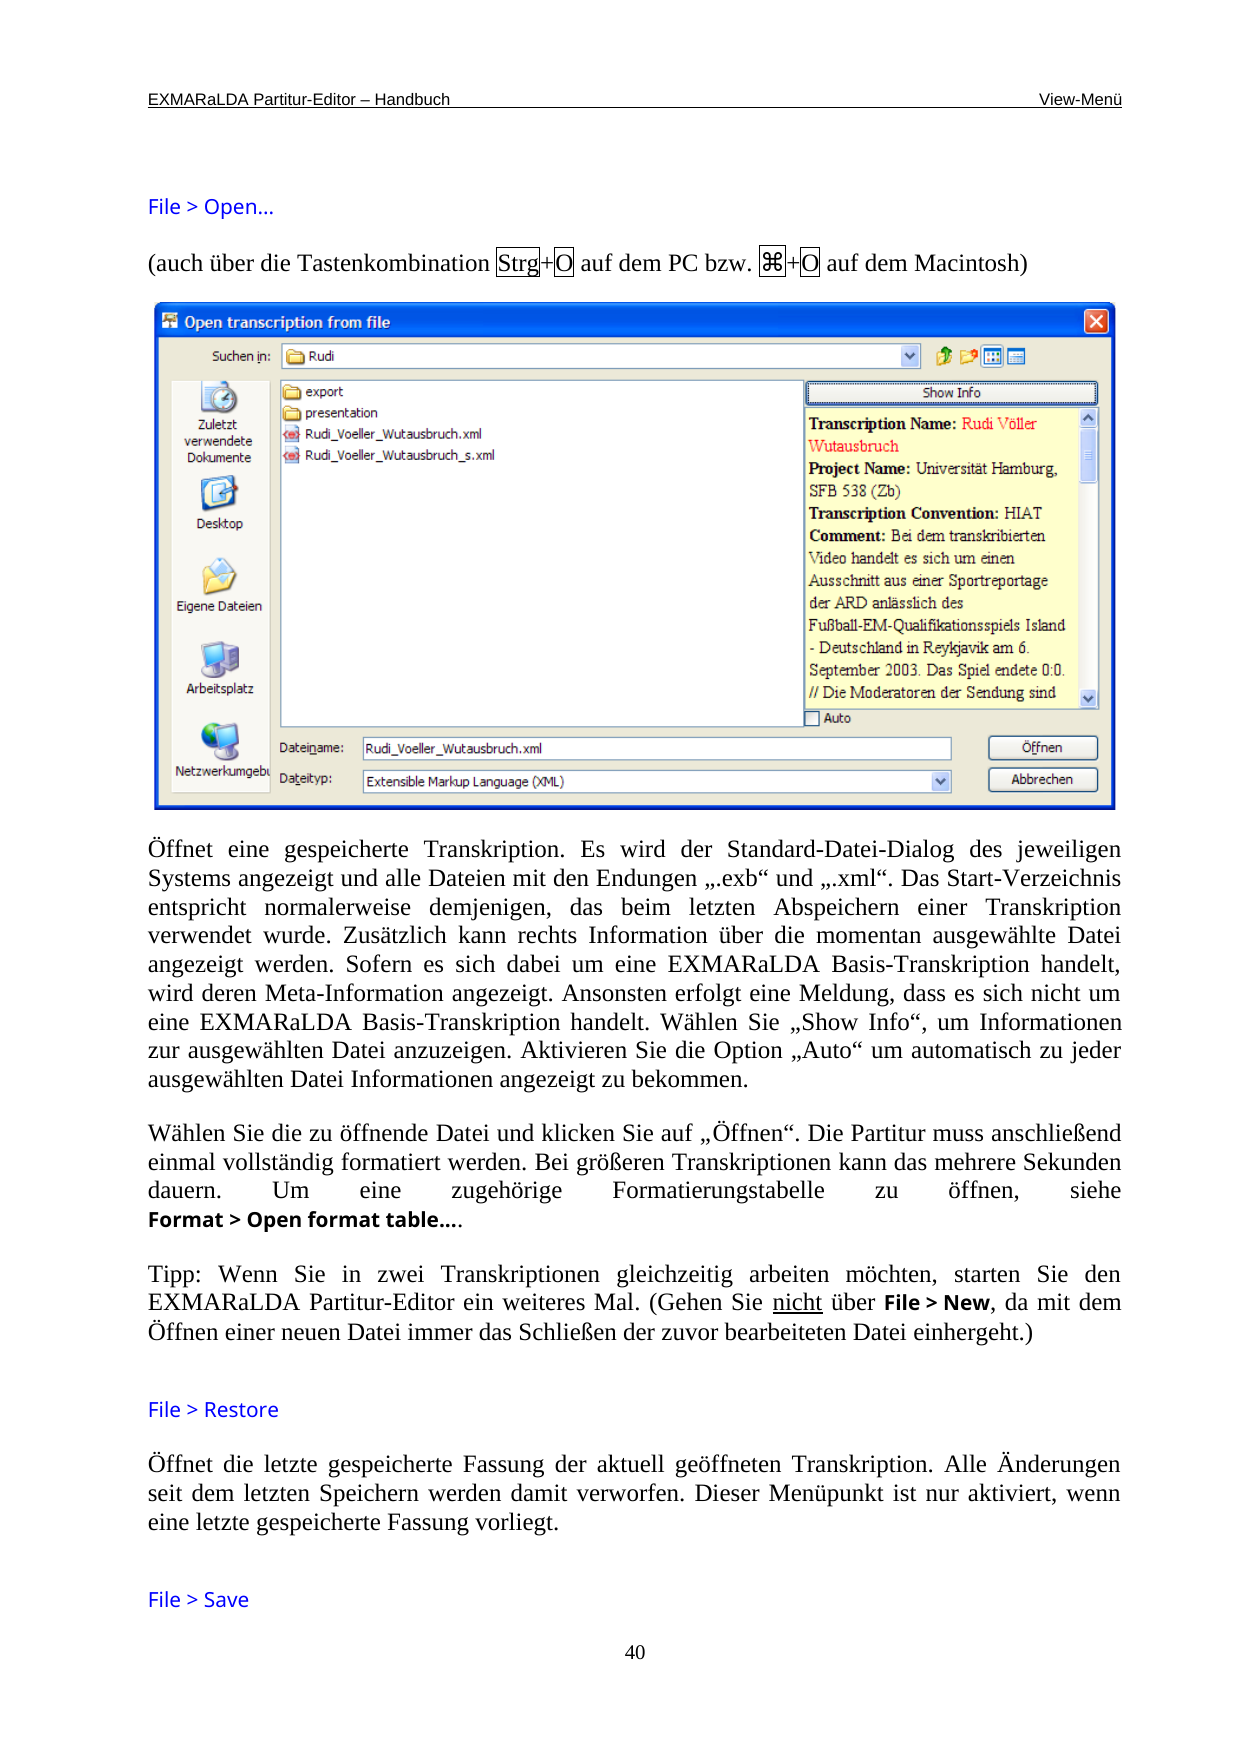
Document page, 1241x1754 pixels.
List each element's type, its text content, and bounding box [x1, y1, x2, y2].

text Wählen Sie die zu öffnende Datei und klicken Sie auf „Öffnen“. Die Partitur muss anschließend einmal vollständig formatiert werden. Bei größeren Transkriptionen kann das mehrere Sekunden dauern. Um eine zugehörige Formatierungstabelle zu öffnen, siehe Format > Open format table.... [148, 1118, 1122, 1234]
picture [154, 302, 1116, 810]
text (auch über die Tastenkombination Strg+O auf dem PC bzw. ⌘+O auf dem Macintosh) [148, 245, 759, 277]
text Tipp: Wenn Sie in zwei Transkriptionen gleichzeitig arbeiten möchten, starten Sie den EXMARaLDA Partitur-Editor ein weiteres Mal. (Gehen Sie nicht über File > New, da mit dem Öffnen einer neuen Datei immer das Schließen der zuvor bearbeiteten Datei einhergeht.) [148, 1259, 1122, 1346]
subtitle File > Open... [148, 192, 1122, 220]
text Öffnet eine gespeicherte Transkription. Es wird der Standard-Datei-Dialog des jeweiligen Systems angezeigt und alle Dateien mit den Endungen „.exb“ und „.xml“. Das Start-Verzeichnis entspricht normalerweise demjenigen, das beim letzten Abspeichern einer Transkription verwendet wurde. Zusätzlich kann rechts Information über die momentan ausgewählte Datei angezeigt werden. Sofern es sich dabei um eine EXMARaLDA Basis-Transkription handelt, wird deren Meta-Information angezeigt. Ansonsten erfolgt eine Meldung, dass es sich nicht um eine EXMARaLDA Basis-Transkription handelt. Wählen Sie „Show Info“, um Informationen zur ausgewählten Datei anzuzeigen. Aktivieren Sie die Option „Auto“ um automatisch zu jeder ausgewählten Datei Informationen angezeigt zu bekommen. [148, 834, 1122, 1093]
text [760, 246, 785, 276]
subtitle File > Restore [148, 1396, 1122, 1424]
text (auch über die Tastenkombination Strg+O auf dem PC bzw. ⌘+O auf dem Macintosh) [786, 245, 1122, 277]
subtitle File > Save [148, 1585, 1122, 1614]
text Öffnet die letzte gespeicherte Fassung der aktuell geöffneten Transkription. Alle Änderungen seit dem letzten Speichern werden damit verworfen. Dieser Menüpunkt ist nur aktiviert, wenn eine letzte gespeicherte Fassung vorliegt. [148, 1449, 1122, 1535]
